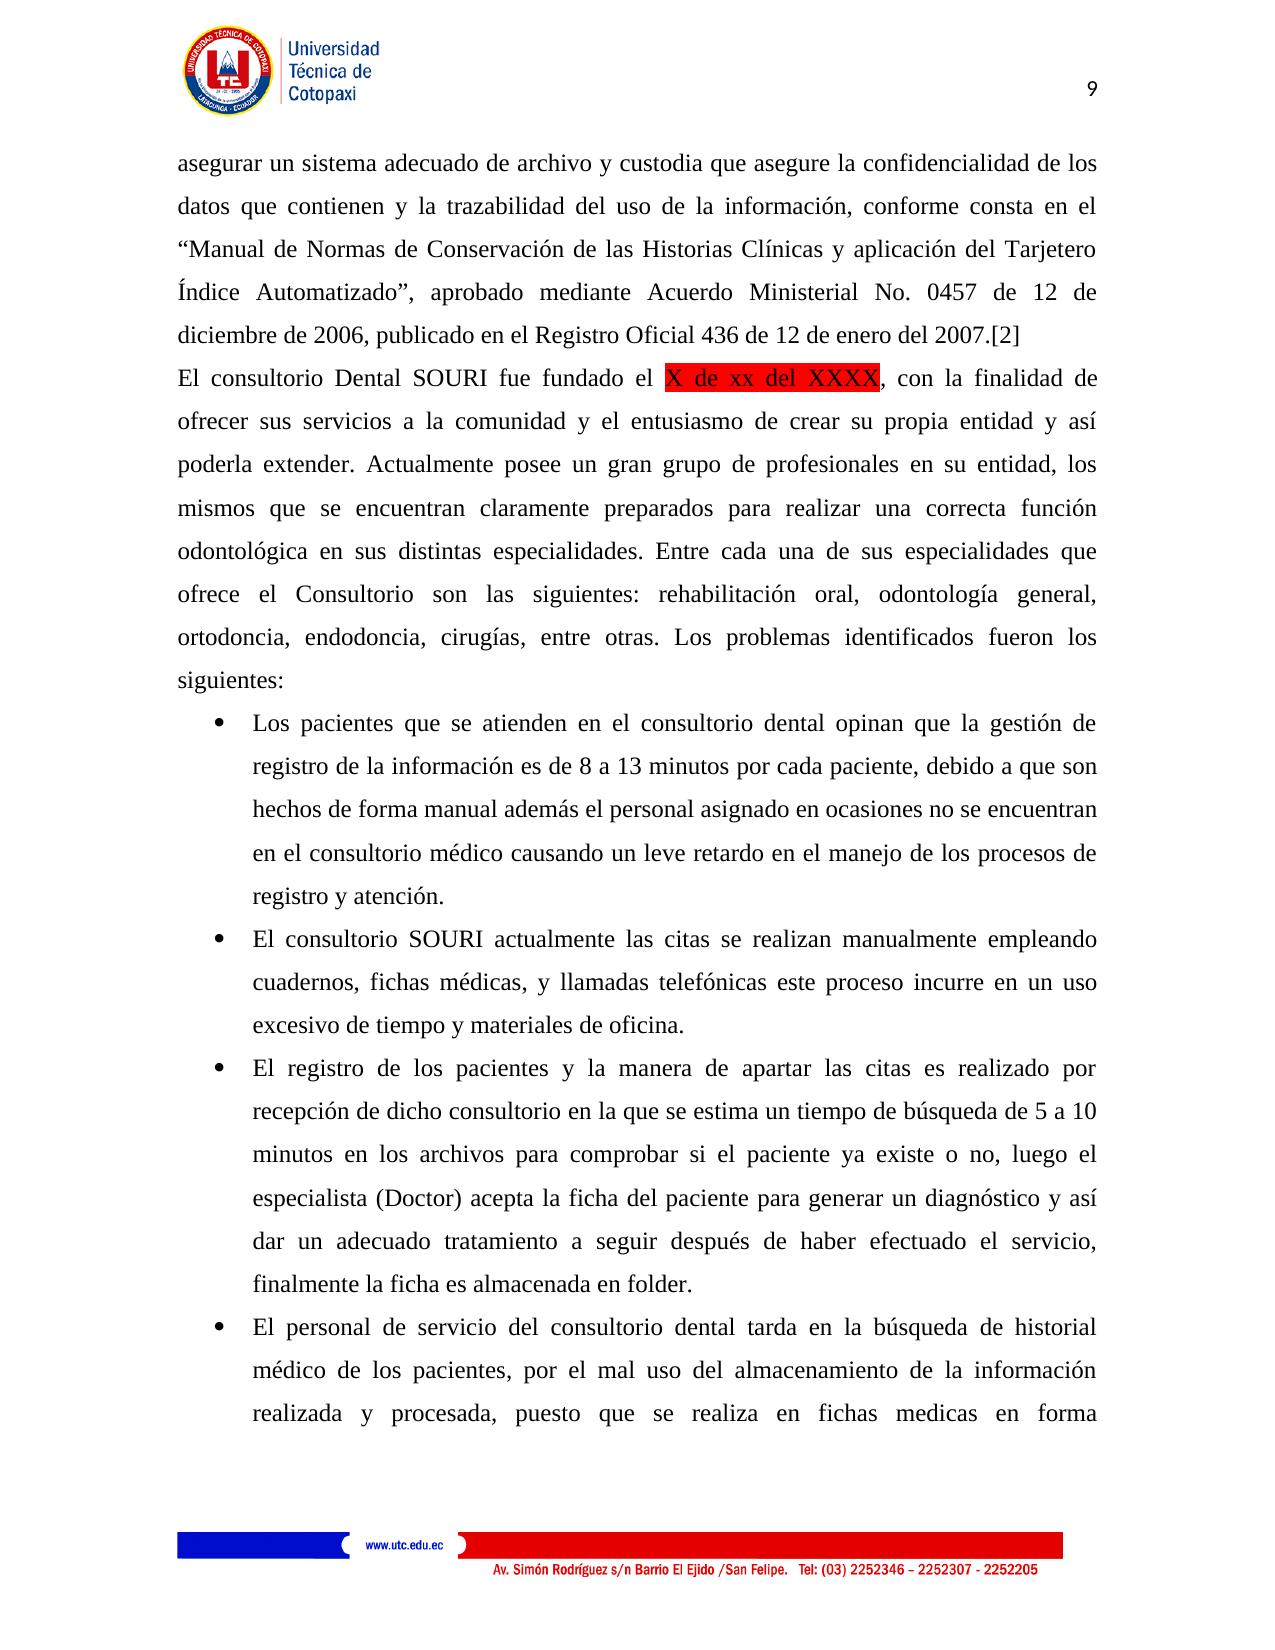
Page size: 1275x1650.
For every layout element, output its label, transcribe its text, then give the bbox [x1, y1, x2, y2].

list El consultorio SOURI actualmente las citas se realizan manualmente empleando cuadernos, fichas médicas, y llamadas telefónicas este proceso incurre en un uso excesivo de tiempo y materiales de oficina. [215, 924, 1098, 1039]
list Los pacientes que se atienden en el consultorio dental opinan que la gestión de registro de la información es de 8 a 13 minutos por cada paciente, debido a que son hechos de forma manual además el personal asignado en ocasiones no se encuentran en el consultorio médico causando un leve retardo en el manejo de los procesos de registro y atención. [215, 708, 1098, 909]
list El registro de los pacientes y la manera de apartar las citas es realizado por recepción de dicho consultorio en la que se estima un tiempo de búsqueda de 5 a 10 minutos en los archivos para comprobar si el paciente ya existe o no, luego el especialista (Doctor) acepta la ficha del paciente para generar un diagnóstico y así dar un adecuado tratamiento a seguir después de haber efectuado el servicio, finalmente la ficha es almacenada en folder. [215, 1053, 1098, 1298]
text El consultorio Dental SOURI fue fundado el X de xx del XXXX, con la finalidad de ofrecer sus servicios a la comunidad y el entusiasmo de crear su propia entidad y así poderla extender. Actualmente posee un gran grupo de profesionales en su entidad, los mismos que se encuentran claramente preparados para realizar una correcta función odontológica en sus distintas especialidades. Entre cada una de sus especialidades que ofrece el Consultorio son las siguientes: rehabilitación oral, odontología general, ortodoncia, endodoncia, cirugías, entre otras. Los problemas identificados fueron los siguientes: [177, 363, 1098, 694]
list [215, 1312, 1098, 1427]
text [177, 148, 1098, 349]
picture [177, 1532, 1063, 1577]
picture [177, 22, 387, 122]
